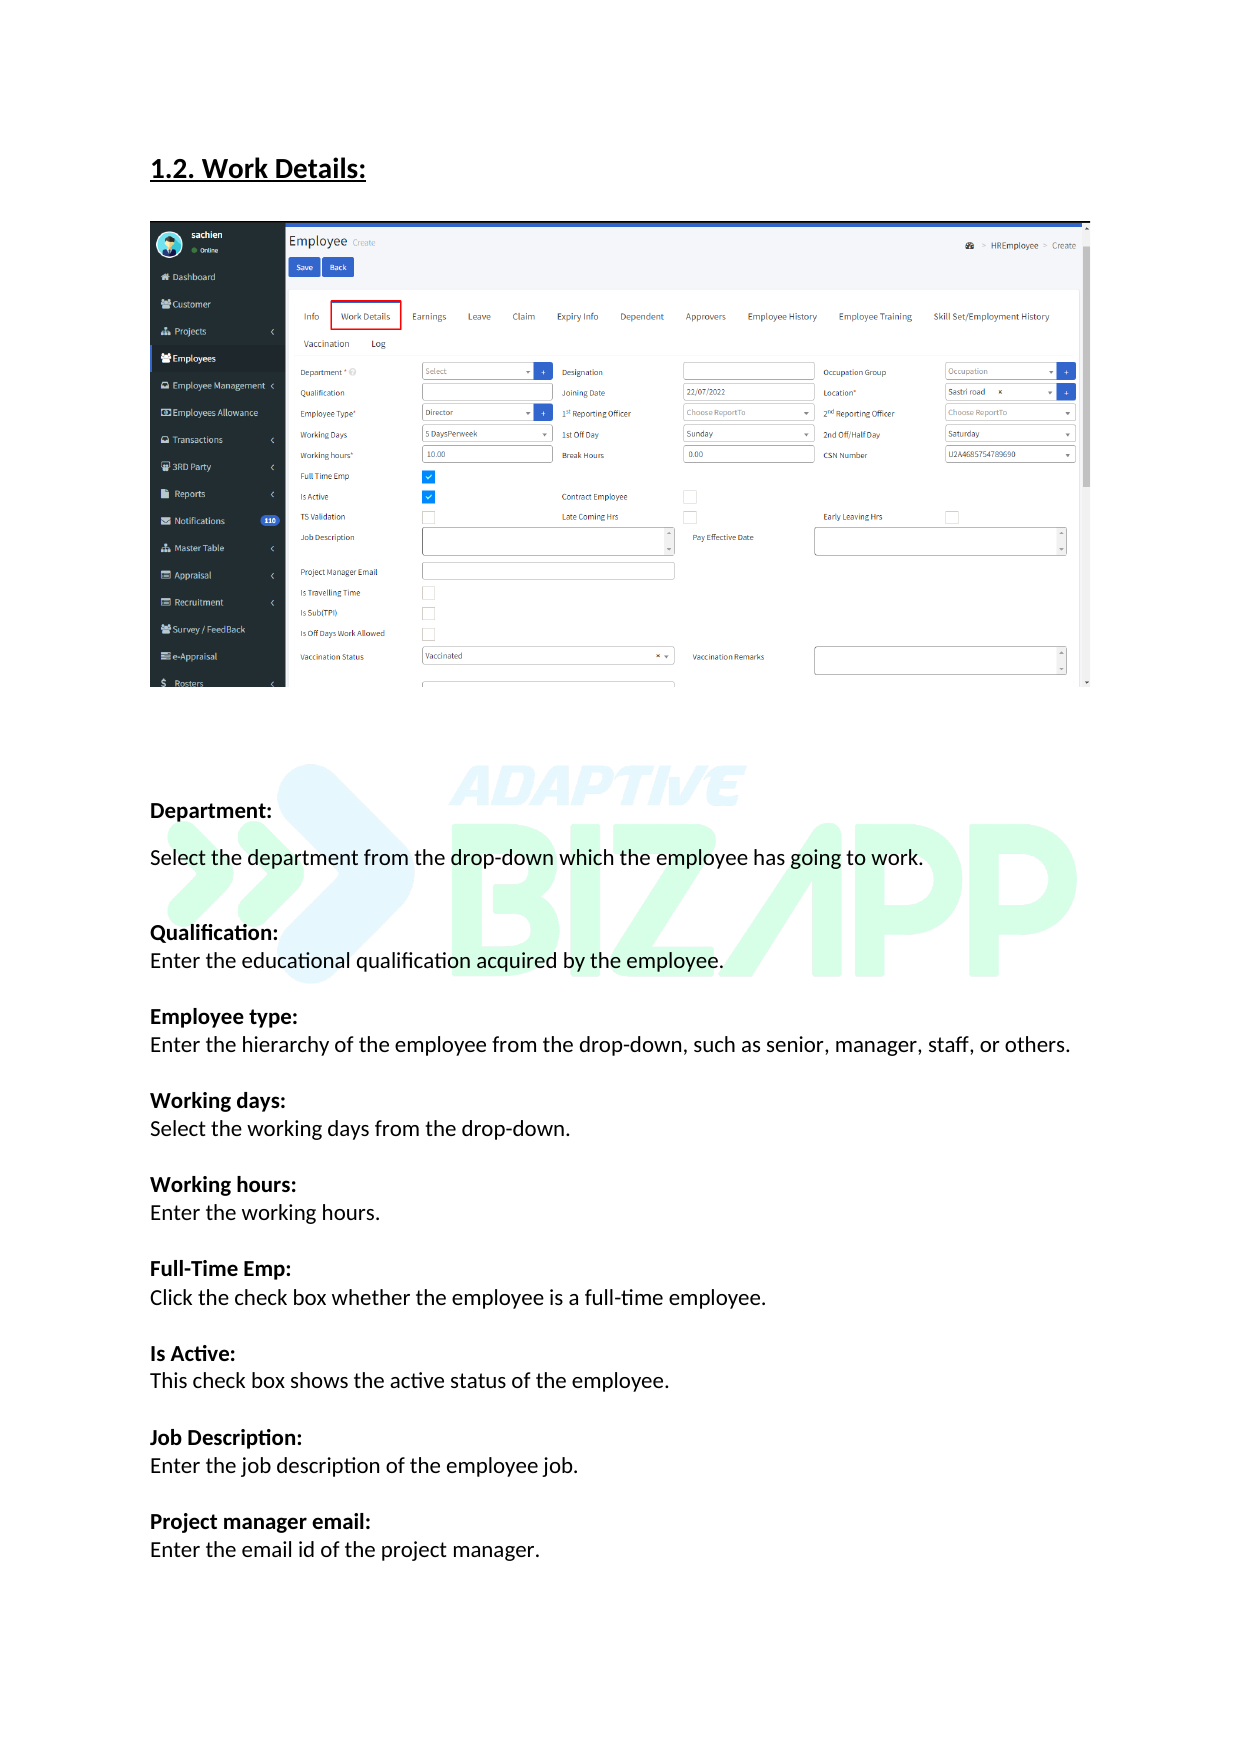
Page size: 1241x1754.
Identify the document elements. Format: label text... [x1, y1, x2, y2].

text Click the check box whether the employee is a full-time employee. [150, 1283, 1090, 1311]
text Qualification: [150, 918, 1090, 946]
text Select the working days from the drop-down. [150, 1114, 1090, 1142]
text Enter the hierarchy of the employee from the drop-down, such as senior, manager, staff, or others. [150, 1030, 1090, 1058]
text Enter the email id of the project manager. [150, 1535, 1090, 1563]
text Employee type: [150, 1002, 1090, 1030]
text Is Active: [150, 1339, 1090, 1367]
text Working days: [150, 1086, 1090, 1114]
text Enter the working hours. [150, 1198, 1090, 1227]
text Project manager email: [150, 1507, 1090, 1535]
text Department: [150, 797, 1090, 824]
text Enter the job description of the employee job. [150, 1451, 1090, 1479]
picture [150, 221, 1091, 687]
text Full-Time Emp: [150, 1254, 1090, 1283]
text Working hours: [150, 1171, 1090, 1198]
text Job Description: [150, 1423, 1090, 1451]
text This check box shows the active status of the employee. [150, 1367, 1090, 1395]
text Select the department from the drop-down which the employee has going to work. [150, 843, 1090, 871]
text 1.2. Work Details: [150, 150, 1090, 186]
text Enter the educational qualification acquired by the employee. [150, 946, 1090, 974]
